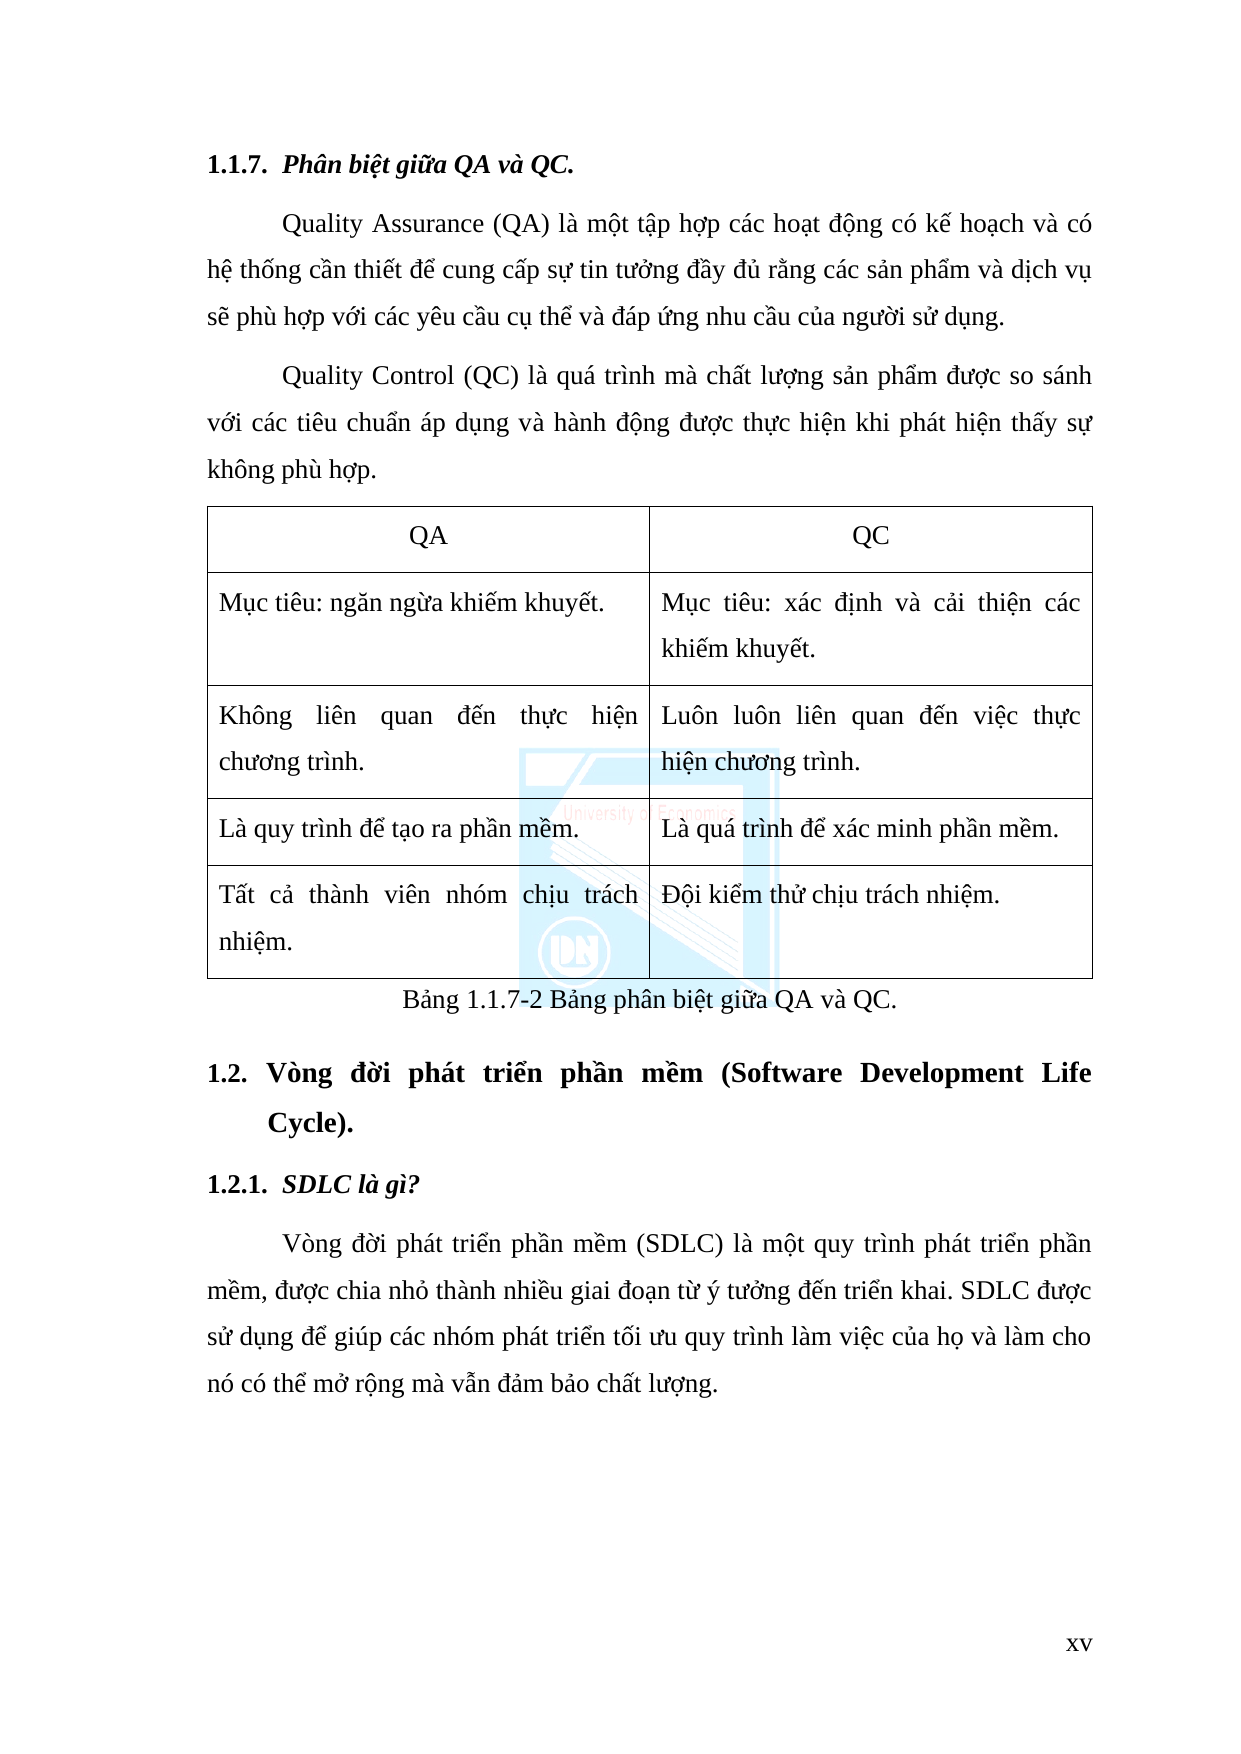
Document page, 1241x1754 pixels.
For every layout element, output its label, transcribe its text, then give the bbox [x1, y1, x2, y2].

table_cell Mục tiêu: ngăn ngừa khiếm khuyết. [208, 573, 649, 685]
table_header QC [650, 507, 1092, 572]
table_cell Không liên quan đến thực hiện chương trình. [208, 686, 649, 798]
subtitle Vòng đời phát triển phần mềm (Software Development Life Cycle). [207, 1055, 1092, 1139]
table_cell Là quy trình để tạo ra phần mềm. [208, 799, 649, 865]
table_cell Là quá trình để xác minh phần mềm. [650, 799, 1092, 865]
table_cell Đội kiểm thử chịu trách nhiệm. [650, 866, 1092, 978]
subtitle Phân biệt giữa QA và QC. [207, 148, 1092, 179]
subtitle SDLC là gì? [207, 1168, 1092, 1199]
text Vòng đời phát triển phần mềm (SDLC) là một quy trình phát triển phần mềm, được chia nhỏ thành nhiều giai đoạn từ ý tưởng đến triển khai. SDLC được sử dụng để giúp các nhóm phát triển tối ưu quy trình làm việc của họ và làm cho nó có thể mở rộng mà vẫn đảm bảo chất lượng. [207, 1227, 1092, 1398]
table_cell Mục tiêu: xác định và cải thiện các khiếm khuyết. [650, 573, 1092, 685]
table_header QA [208, 507, 649, 572]
text Quality Assurance (QA) là một tập hợp các hoạt động có kế hoạch và có hệ thống cần thiết để cung cấp sự tin tưởng đầy đủ rằng các sản phẩm và dịch vụ sẽ phù hợp với các yêu cầu cụ thể và đáp ứng nhu cầu của người sử dụng. [207, 207, 1092, 331]
text Quality Control (QC) là quá trình mà chất lượng sản phẩm được so sánh với các tiêu chuẩn áp dụng và hành động được thực hiện khi phát hiện thấy sự không phù hợp. [207, 359, 1092, 484]
table_cell Luôn luôn liên quan đến việc thực hiện chương trình. [650, 686, 1092, 798]
table_cell Tất cả thành viên nhóm chịu trách nhiệm. [208, 866, 649, 978]
